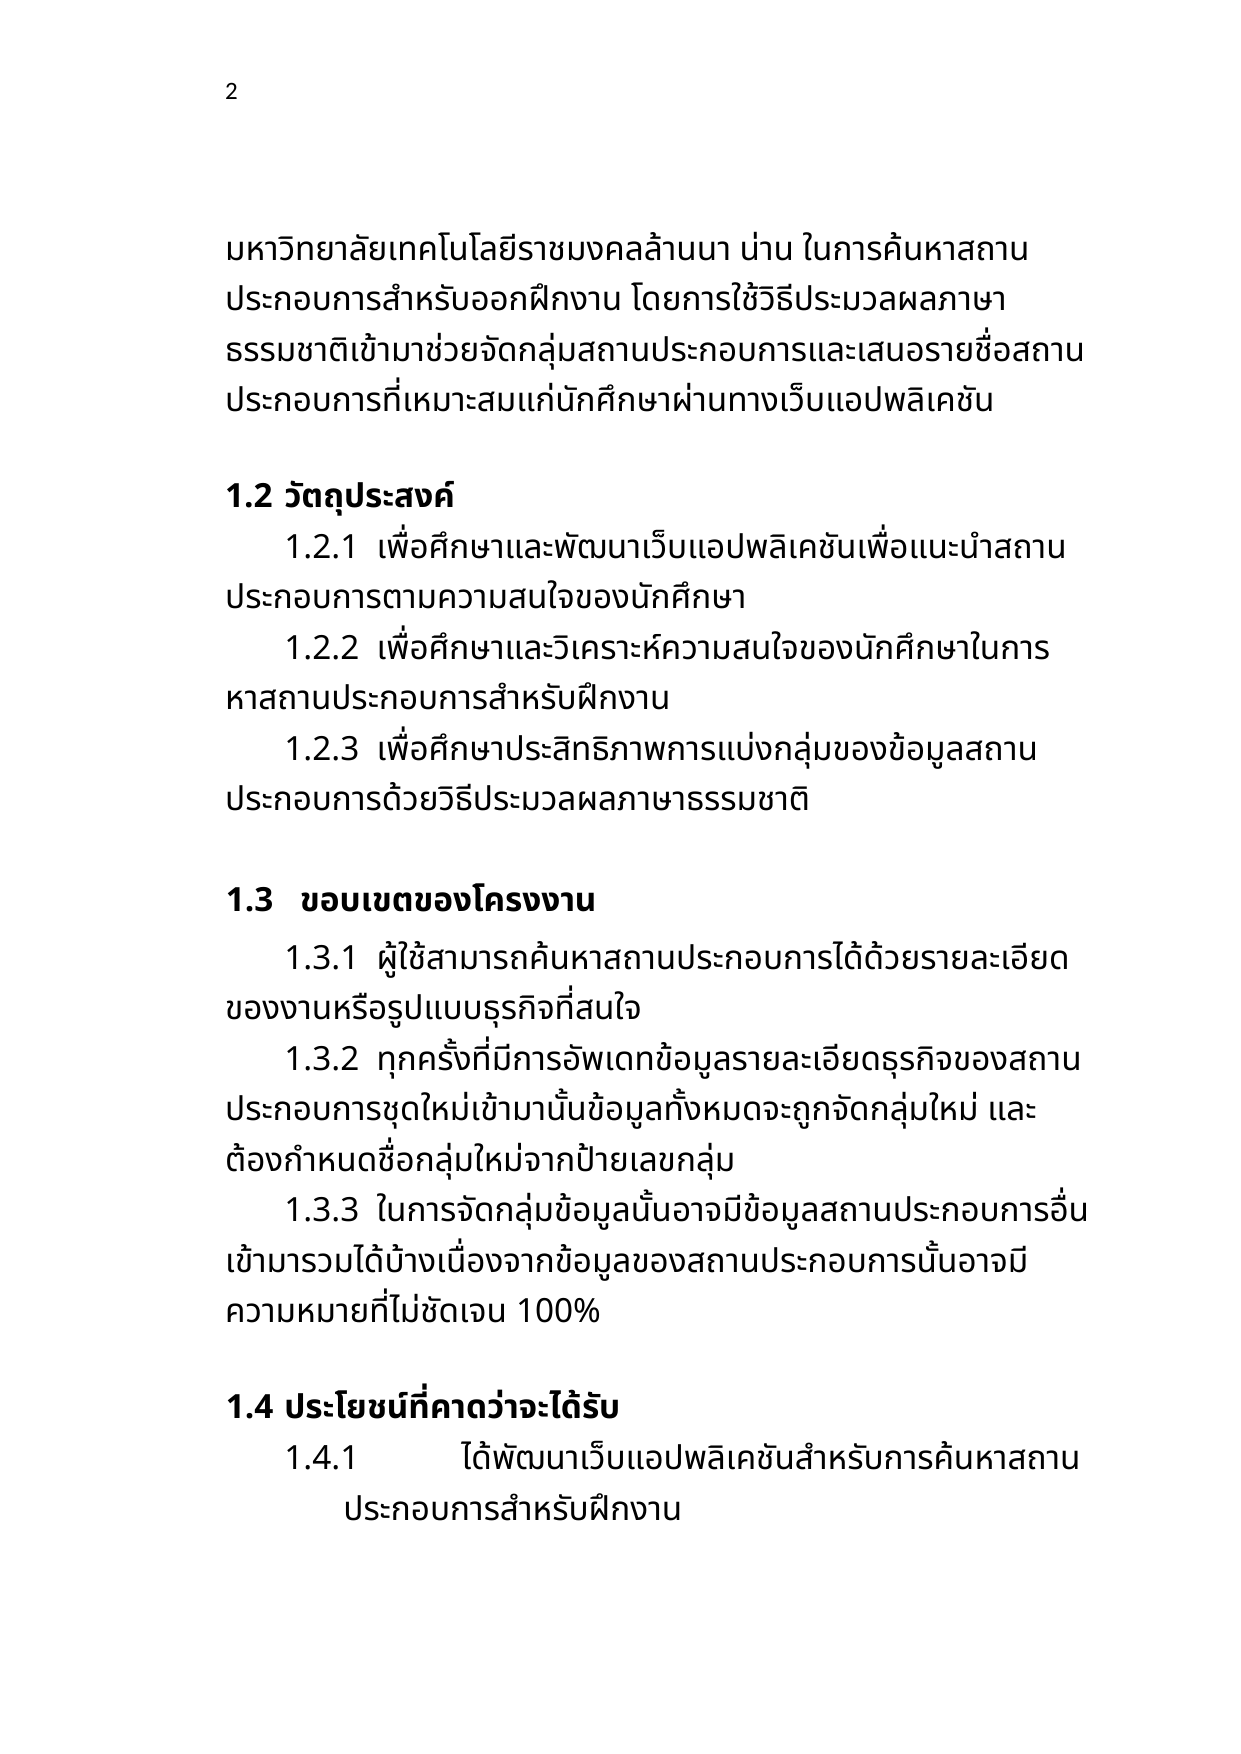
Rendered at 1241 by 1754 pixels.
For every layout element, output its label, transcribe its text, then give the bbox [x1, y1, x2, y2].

text 1.2.3 เพื่อศึกษาประสิทธิภาพการแบ่งกลุ่มของข้อมูลสถานประกอบการด้วยวิธีประมวลผลภาษาธรรมชาติ [225, 725, 1090, 826]
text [225, 225, 1090, 427]
text 1.3.1 ผู้ใช้สามารถค้นหาสถานประกอบการได้ด้วยรายละเอียดของงานหรือรูปแบบธุรกิจที่สนใจ [225, 933, 1090, 1035]
text 1.3.2 ทุกครั้งที่มีการอัพเดทข้อมูลรายละเอียดธุรกิจของสถานประกอบการชุดใหม่เข้ามานั้นข้อมูลทั้งหมดจะถูกจัดกลุ่มใหม่ และต้องกำหนดชื่อกลุ่มใหม่จากป้ายเลขกลุ่ม [225, 1035, 1090, 1186]
list ได้พัฒนาเว็บแอปพลิเคชันสำหรับการค้นหาสถานประกอบการสำหรับฝึกงาน [284, 1434, 1090, 1535]
list วัตถุประสงค์ [225, 472, 1090, 523]
text 1.3.3 ในการจัดกลุ่มข้อมูลนั้นอาจมีข้อมูลสถานประกอบการอื่นเข้ามารวมได้บ้างเนื่องจากข้อมูลของสถานประกอบการนั้นอาจมีความหมายที่ไม่ชัดเจน 100% [225, 1186, 1090, 1338]
subtitle ขอบเขตของโครงงาน [226, 875, 1090, 926]
list ประโยชน์ที่คาดว่าจะได้รับ [226, 1383, 1090, 1434]
text 1.2.1 เพื่อศึกษาและพัฒนาเว็บแอปพลิเคชันเพื่อแนะนำสถานประกอบการตามความสนใจของนักศึกษา [225, 523, 1090, 624]
text 1.2.2 เพื่อศึกษาและวิเคราะห์ความสนใจของนักศึกษาในการหาสถานประกอบการสำหรับฝึกงาน [225, 624, 1090, 725]
